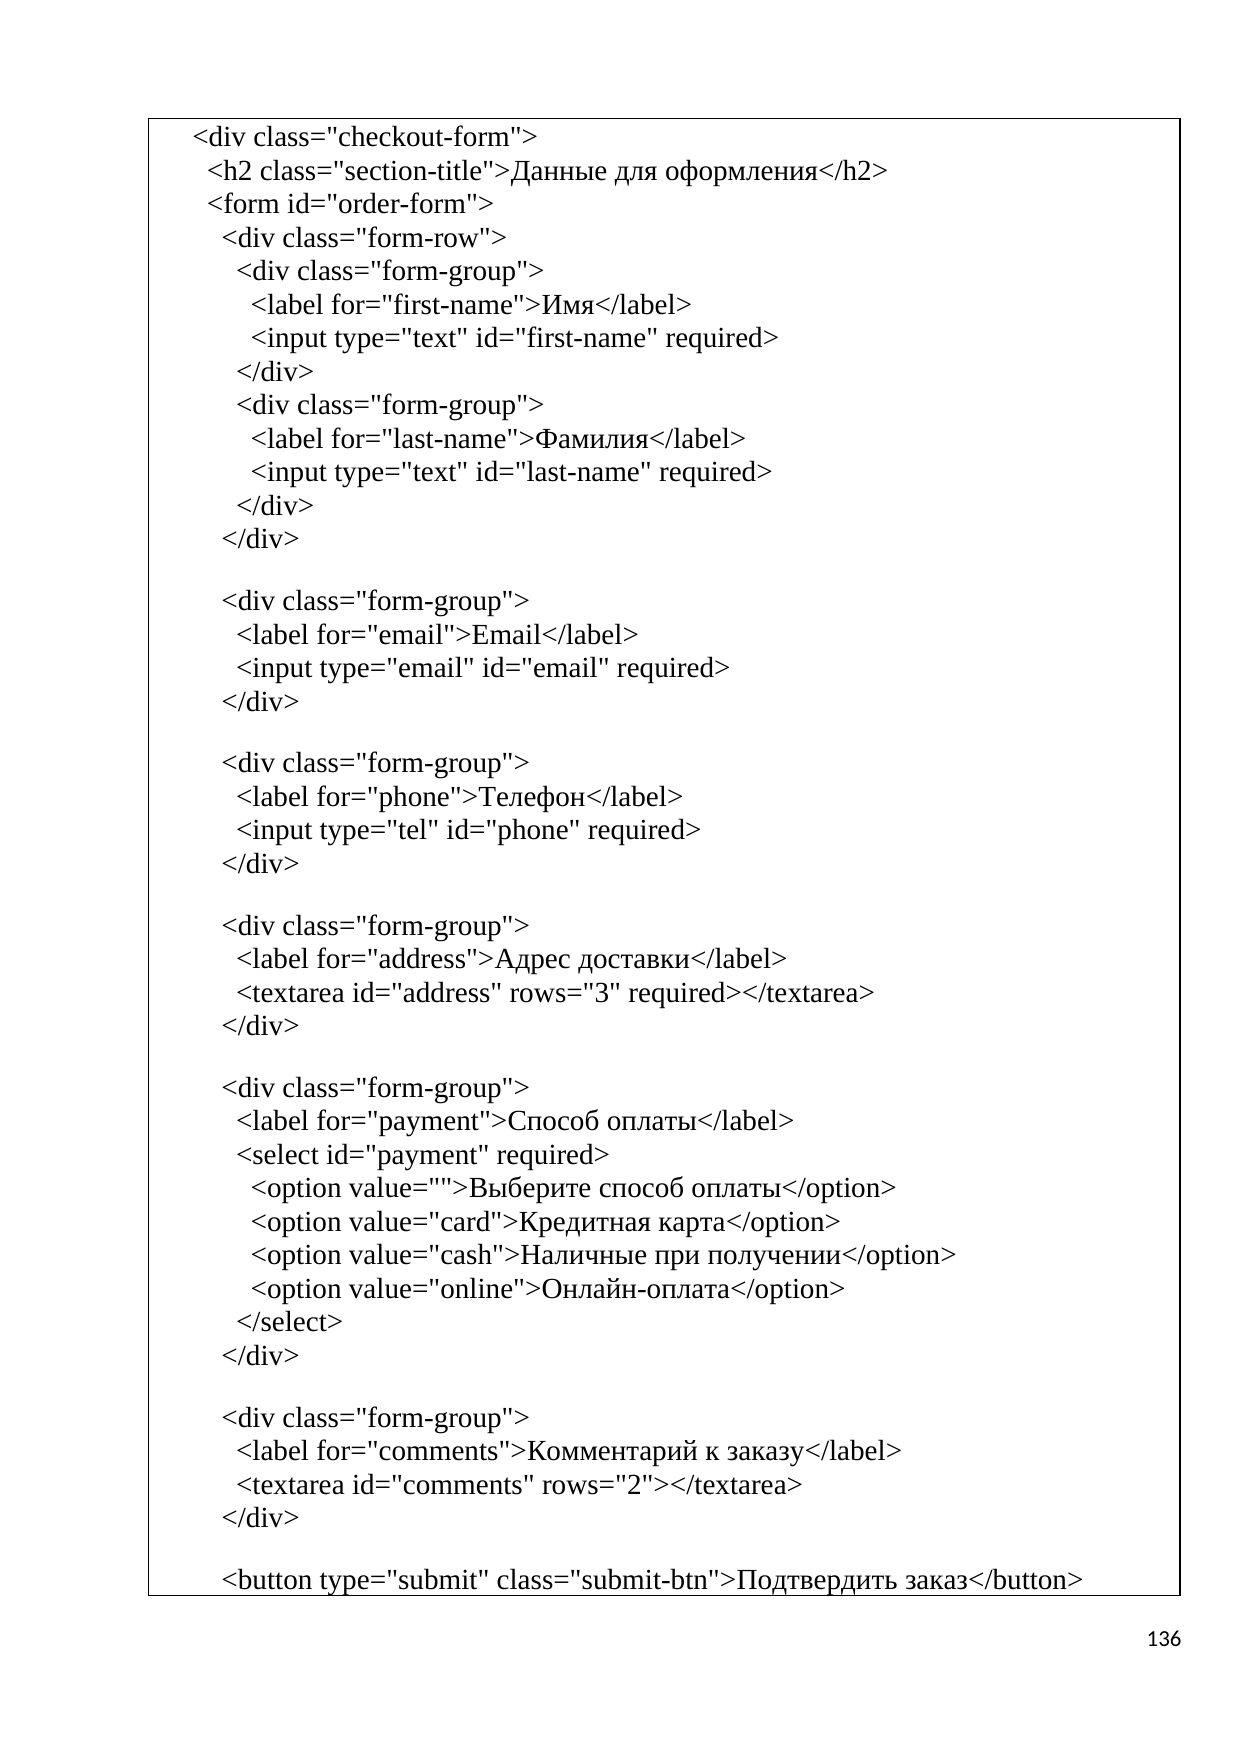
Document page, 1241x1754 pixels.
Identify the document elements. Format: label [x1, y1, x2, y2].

table_header [149, 119, 1179, 1595]
